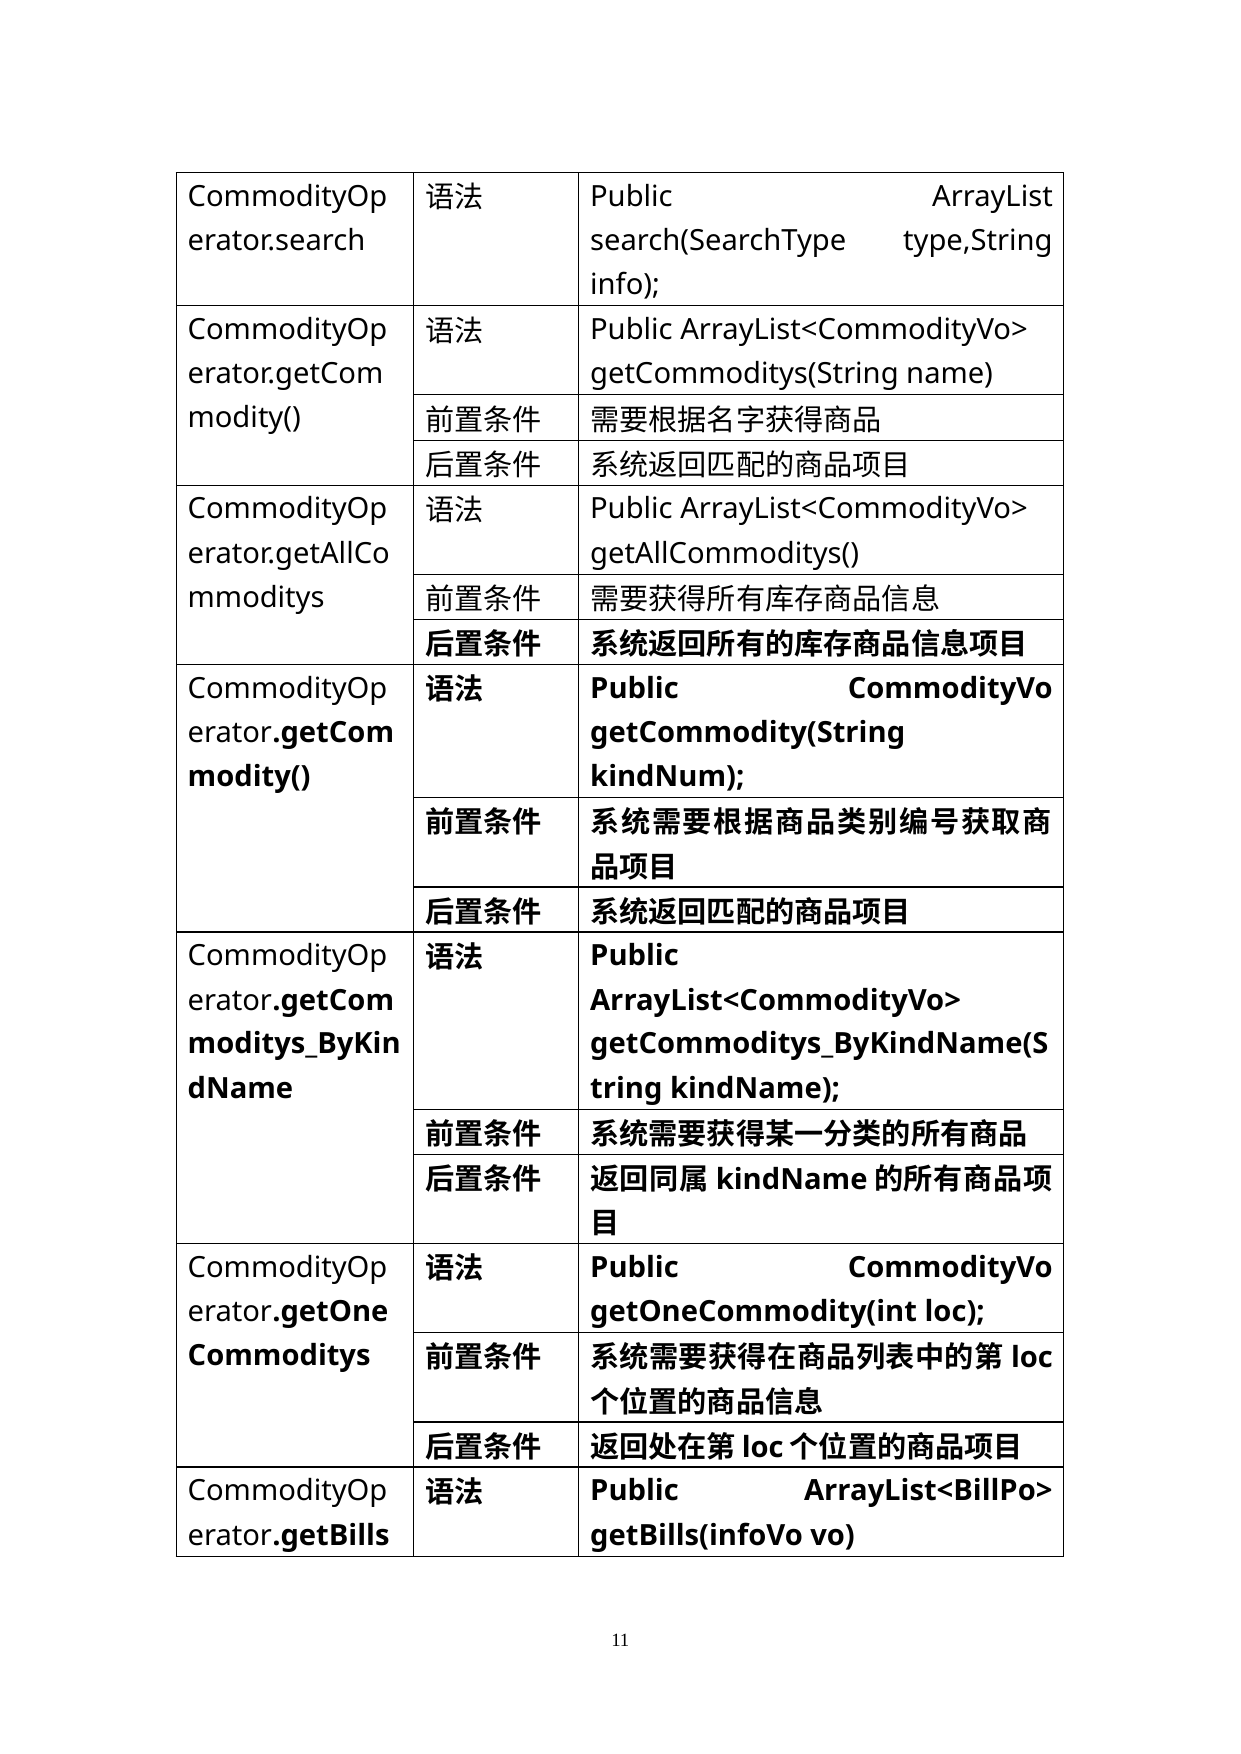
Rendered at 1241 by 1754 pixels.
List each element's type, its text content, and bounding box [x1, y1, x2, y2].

table_cell 需要根据名字获得商品 [579, 395, 1063, 439]
table_cell 系统返回所有的库存商品信息项目 [579, 620, 1063, 664]
table_cell 后置条件 [414, 1423, 578, 1466]
table_cell Public ArrayList<CommodityVo> getCommoditys_ByKindName(String kindName); [579, 933, 1063, 1109]
table_cell CommodityOperator.search [177, 173, 413, 305]
table_cell Public CommodityVo getCommodity(String kindNum); [579, 665, 1063, 797]
table_cell 前置条件 [414, 1110, 578, 1154]
table_cell 前置条件 [414, 1333, 578, 1421]
table_cell 系统需要根据商品类别编号获取商品项目 [579, 798, 1063, 886]
table_cell 系统返回匹配的商品项目 [579, 888, 1063, 931]
table_cell 语法 [414, 933, 578, 1109]
table_cell 语法 [414, 306, 578, 394]
table_cell Public ArrayList<CommodityVo> getCommoditys(String name) [579, 306, 1063, 394]
table_cell 语法 [414, 486, 578, 574]
table_cell Public ArrayList<BillPo> getBills(infoVo vo) [579, 1468, 1063, 1556]
table_cell 返回处在第loc个位置的商品项目 [579, 1423, 1063, 1466]
table_cell 后置条件 [414, 441, 578, 484]
table_cell 前置条件 [414, 575, 578, 619]
table_cell 系统需要获得某一分类的所有商品 [579, 1110, 1063, 1154]
table_cell 后置条件 [414, 888, 578, 931]
table_cell 前置条件 [414, 798, 578, 886]
table_cell 语法 [414, 1244, 578, 1332]
table_cell CommodityOperator.getAllCommoditys [177, 486, 413, 664]
table_cell CommodityOperator.getOneCommoditys [177, 1244, 413, 1466]
table_cell 系统需要获得在商品列表中的第loc个位置的商品信息 [579, 1333, 1063, 1421]
table_cell CommodityOperator.getCommoditys_ByKindName [177, 933, 413, 1243]
table_cell 后置条件 [414, 1155, 578, 1243]
table_cell 语法 [414, 665, 578, 797]
table_cell 系统返回匹配的商品项目 [579, 441, 1063, 484]
table_cell CommodityOperator.getCommodity() [177, 306, 413, 484]
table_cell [177, 1468, 413, 1556]
table_cell CommodityOperator.getCommodity() [177, 665, 413, 931]
table_cell Public ArrayList<CommodityVo> getAllCommoditys() [579, 486, 1063, 574]
table_cell Public ArrayList search(SearchType type,String info); [579, 173, 1063, 305]
table_cell 前置条件 [414, 395, 578, 439]
table_cell 返回同属kindName的所有商品项目 [579, 1155, 1063, 1243]
table_cell Public CommodityVo getOneCommodity(int loc); [579, 1244, 1063, 1332]
table_cell 语法 [414, 173, 578, 305]
table_cell 需要获得所有库存商品信息 [579, 575, 1063, 619]
table_cell 后置条件 [414, 620, 578, 664]
table_cell 语法 [414, 1468, 578, 1556]
